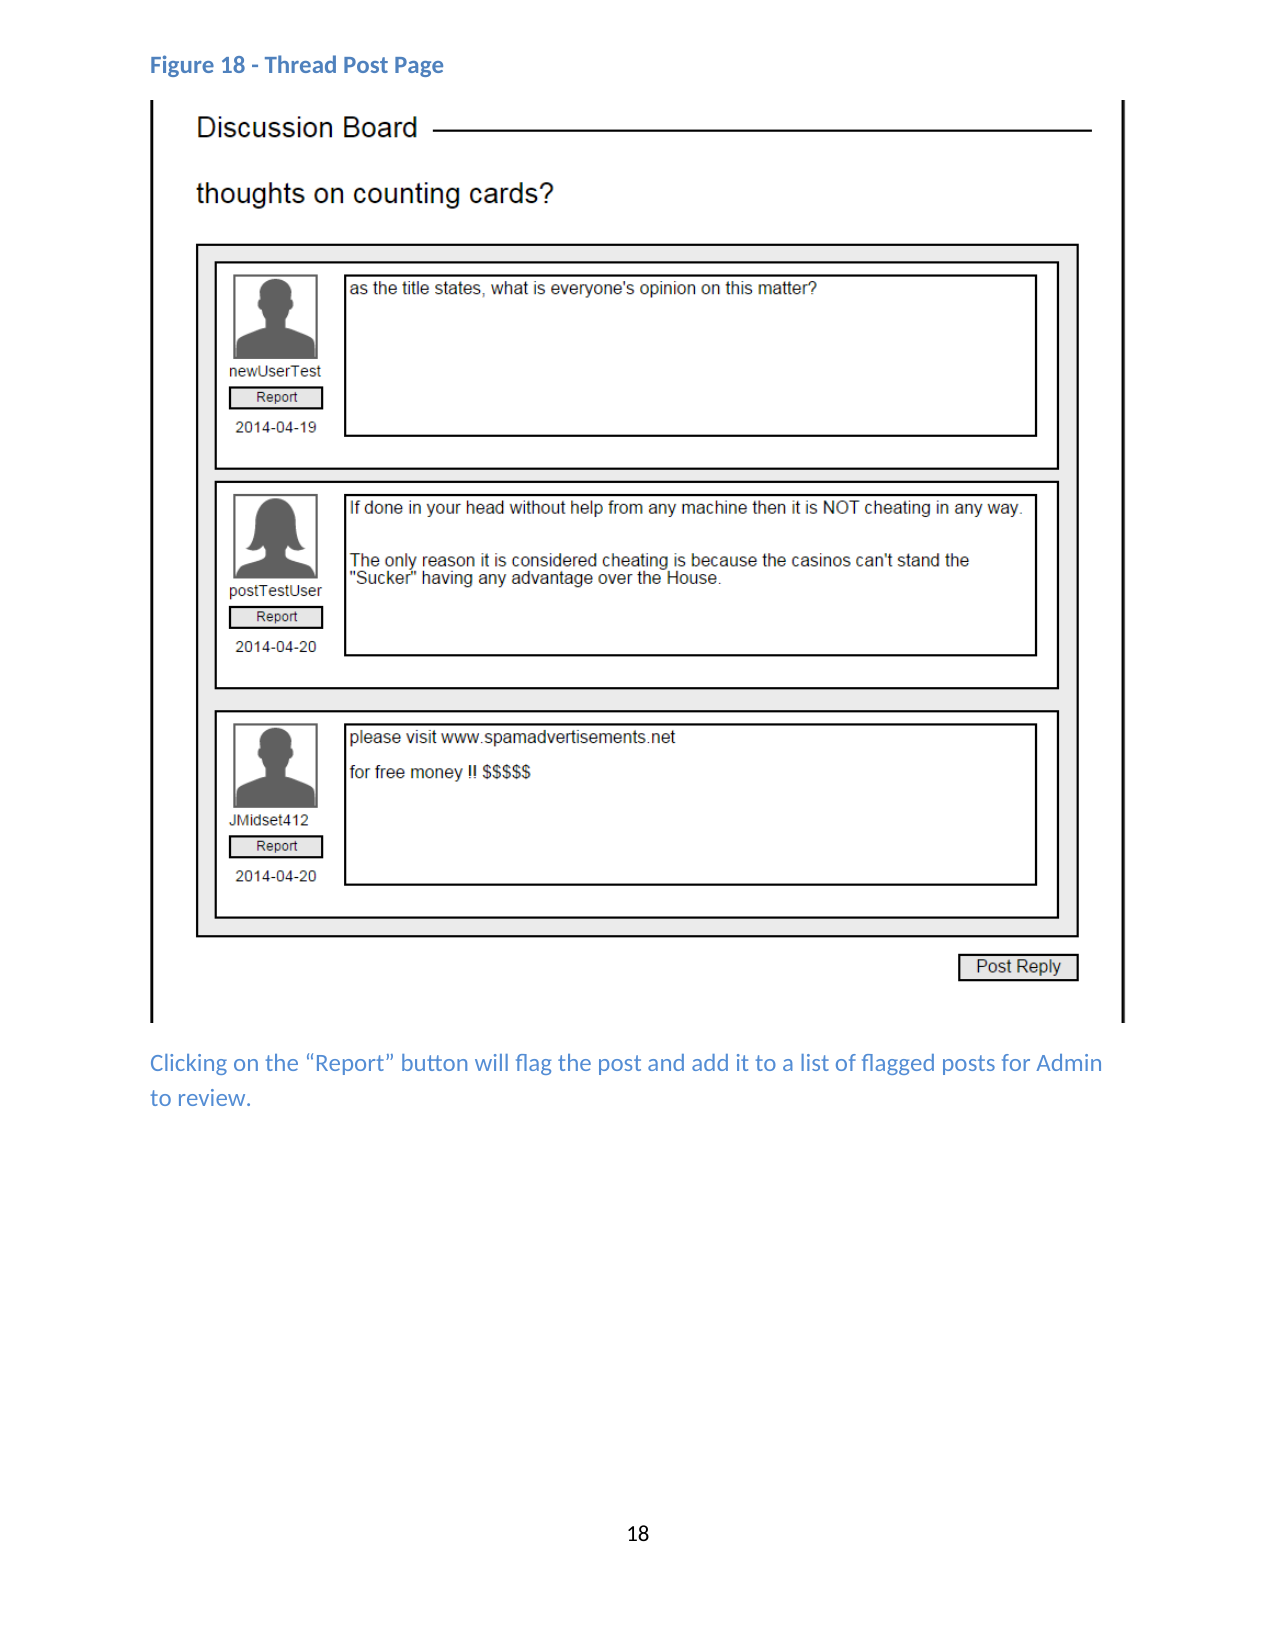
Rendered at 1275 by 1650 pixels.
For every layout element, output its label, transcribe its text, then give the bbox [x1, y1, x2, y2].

text Figure 18 - Thread Post Page [150, 49, 1125, 80]
picture [150, 100, 1125, 1023]
text Clicking on the “Report” button will flag the post and add it to a list of flagged posts for Admin to review. [150, 1047, 1125, 1113]
